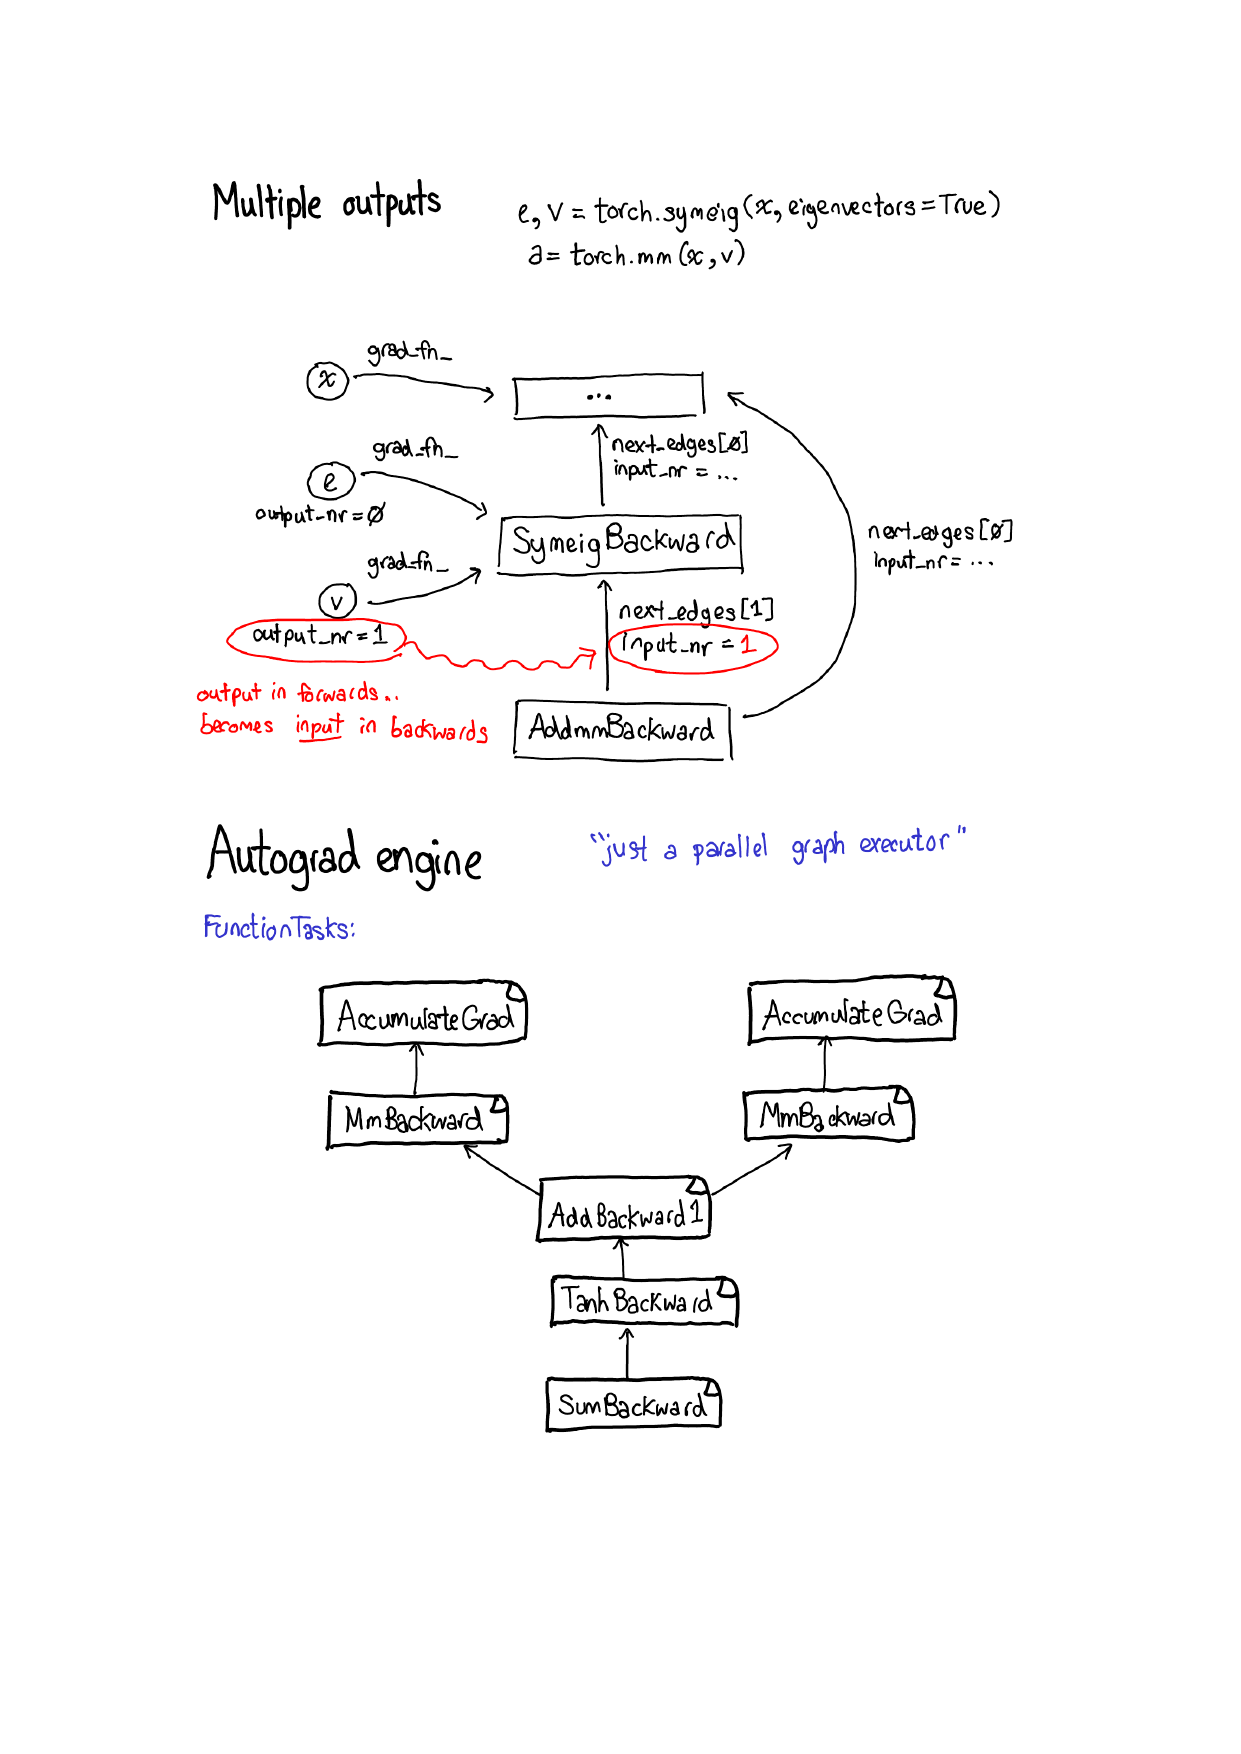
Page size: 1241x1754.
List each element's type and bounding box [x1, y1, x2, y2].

picture [187, 162, 1054, 1462]
